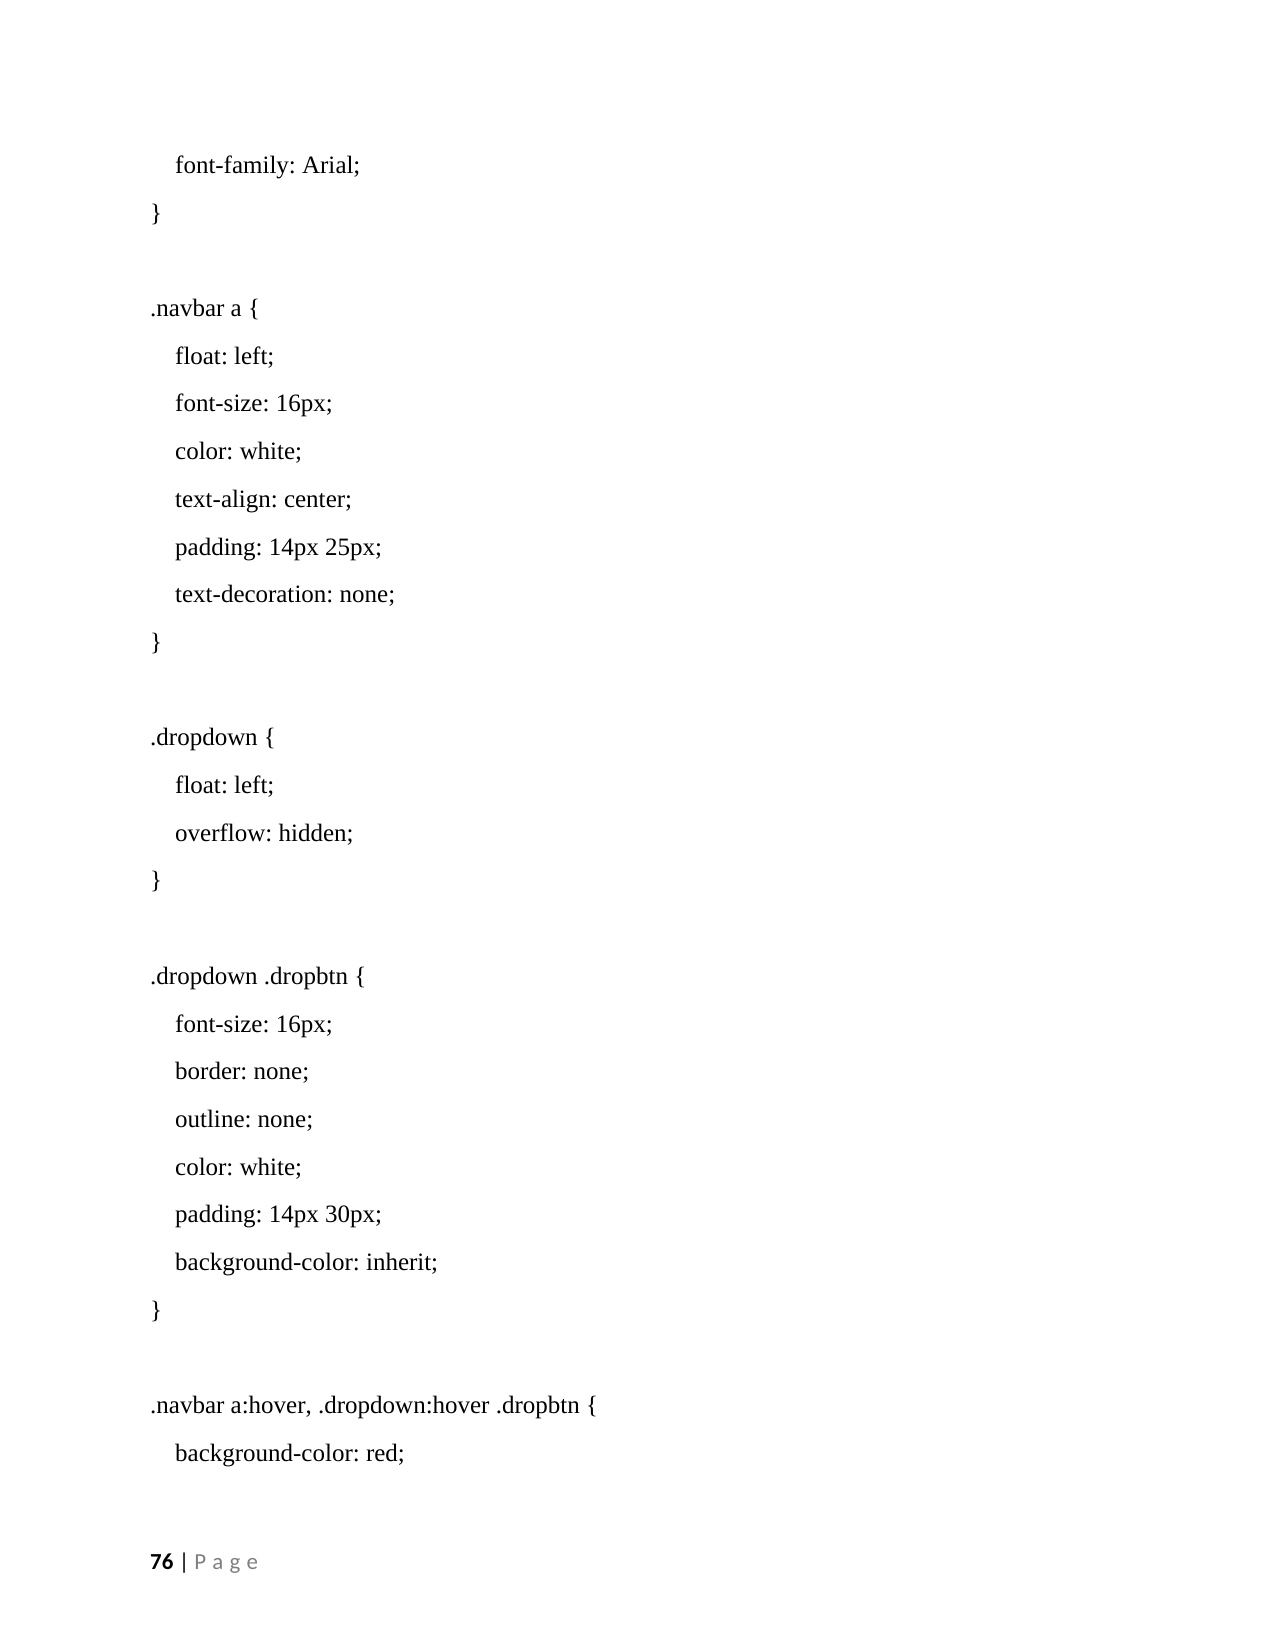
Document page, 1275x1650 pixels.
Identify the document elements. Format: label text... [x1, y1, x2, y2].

text font-size: 16px; [150, 388, 1125, 417]
text float: left; [150, 770, 1125, 799]
text .navbar a { [150, 293, 1125, 322]
text background-color: inherit; [150, 1247, 1125, 1276]
text } [150, 198, 1125, 226]
text text-decoration: none; [150, 579, 1125, 608]
text .navbar a:hover, .dropdown:hover .dropbtn { [150, 1390, 1125, 1419]
text background-color: red; [150, 1438, 1125, 1467]
text float: left; [150, 341, 1125, 369]
text } [150, 627, 1125, 656]
text padding: 14px 25px; [150, 532, 1125, 560]
text color: white; [150, 1152, 1125, 1181]
text overflow: hidden; [150, 818, 1125, 847]
text outline: none; [150, 1104, 1125, 1133]
text .dropdown { [150, 722, 1125, 751]
text } [150, 1295, 1125, 1324]
text border: none; [150, 1056, 1125, 1085]
text font-family: Arial; [150, 150, 1125, 179]
text text-align: center; [150, 484, 1125, 513]
text .dropdown .dropbtn { [150, 961, 1125, 990]
text padding: 14px 30px; [150, 1199, 1125, 1228]
text color: white; [150, 436, 1125, 465]
text font-size: 16px; [150, 1009, 1125, 1037]
text } [150, 866, 1125, 894]
